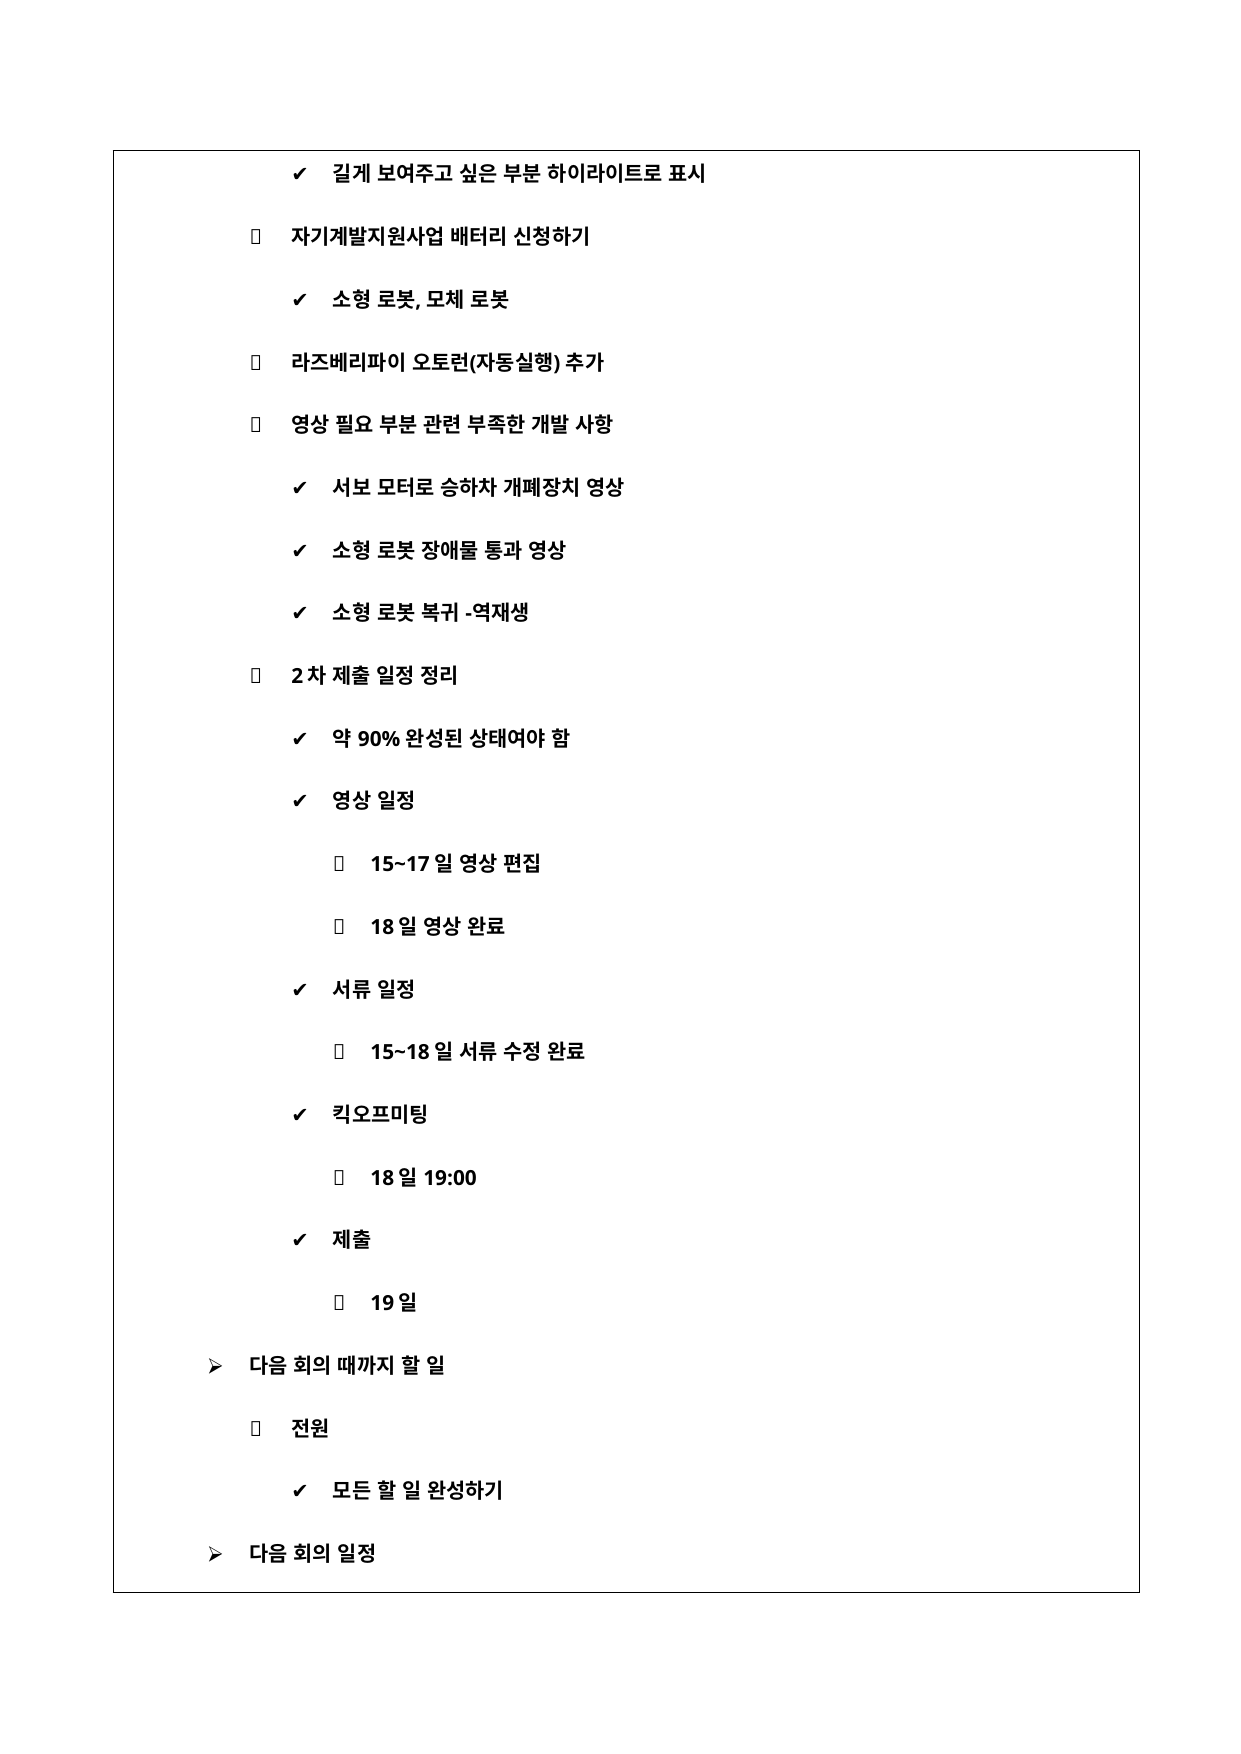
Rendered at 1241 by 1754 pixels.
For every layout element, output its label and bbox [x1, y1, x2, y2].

table_cell [114, 151, 1139, 1592]
